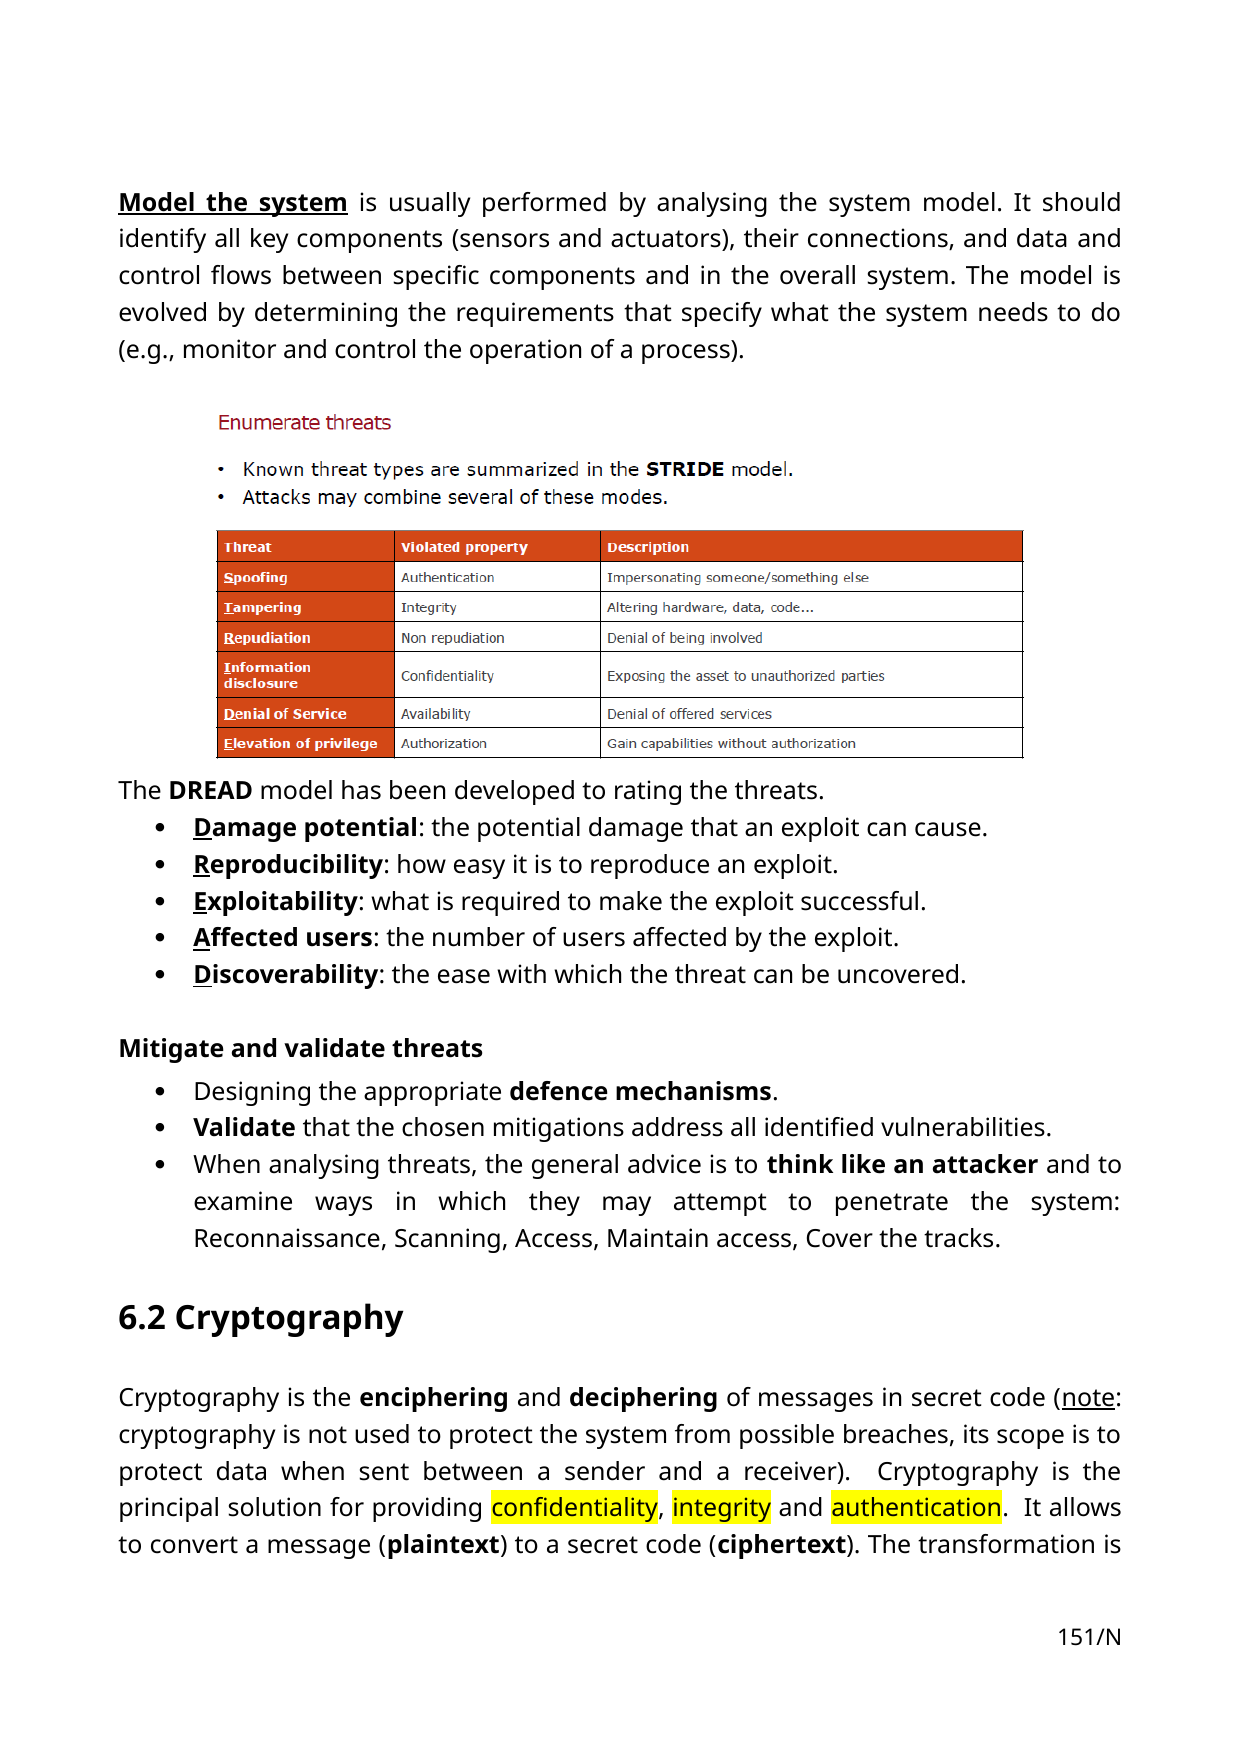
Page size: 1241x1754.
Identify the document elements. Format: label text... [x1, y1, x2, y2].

list Exploitability: what is required to make the exploit successful. [156, 883, 1122, 917]
subtitle 6.2 Cryptography [118, 1294, 1122, 1339]
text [118, 1379, 1122, 1561]
list When analysing threats, the general advice is to think like an attacker and to examine ways in which they may attempt to penetrate the system: Reconnaissance, Scanning, Access, Maintain access, Cover the tracks. [156, 1147, 1122, 1254]
picture [200, 405, 1041, 771]
list Designing the appropriate defence mechanisms. [156, 1073, 1122, 1107]
text Mitigate and validate threats [118, 1030, 1122, 1064]
list Validate that the chosen mitigations address all identified vulnerabilities. [156, 1110, 1122, 1144]
list Reproducibility: how easy it is to reproduce an exploit. [156, 846, 1122, 880]
text Model the system is usually performed by analysing the system model. It should identify all key components (sensors and actuators), their connections, and data and control flows between specific components and in the overall system. The model is evolved by determining the requirements that specify what the system needs to do (e.g., monitor and control the operation of a process). [118, 184, 1122, 366]
list Affected users: the number of users affected by the exploit. [156, 920, 1122, 954]
text The DREAD model has been developed to rating the threats. [118, 773, 1122, 807]
list Damage potential: the potential damage that an exploit can cause. [156, 809, 1122, 844]
list Discoverability: the ease with which the threat can be uncovered. [156, 957, 1122, 991]
